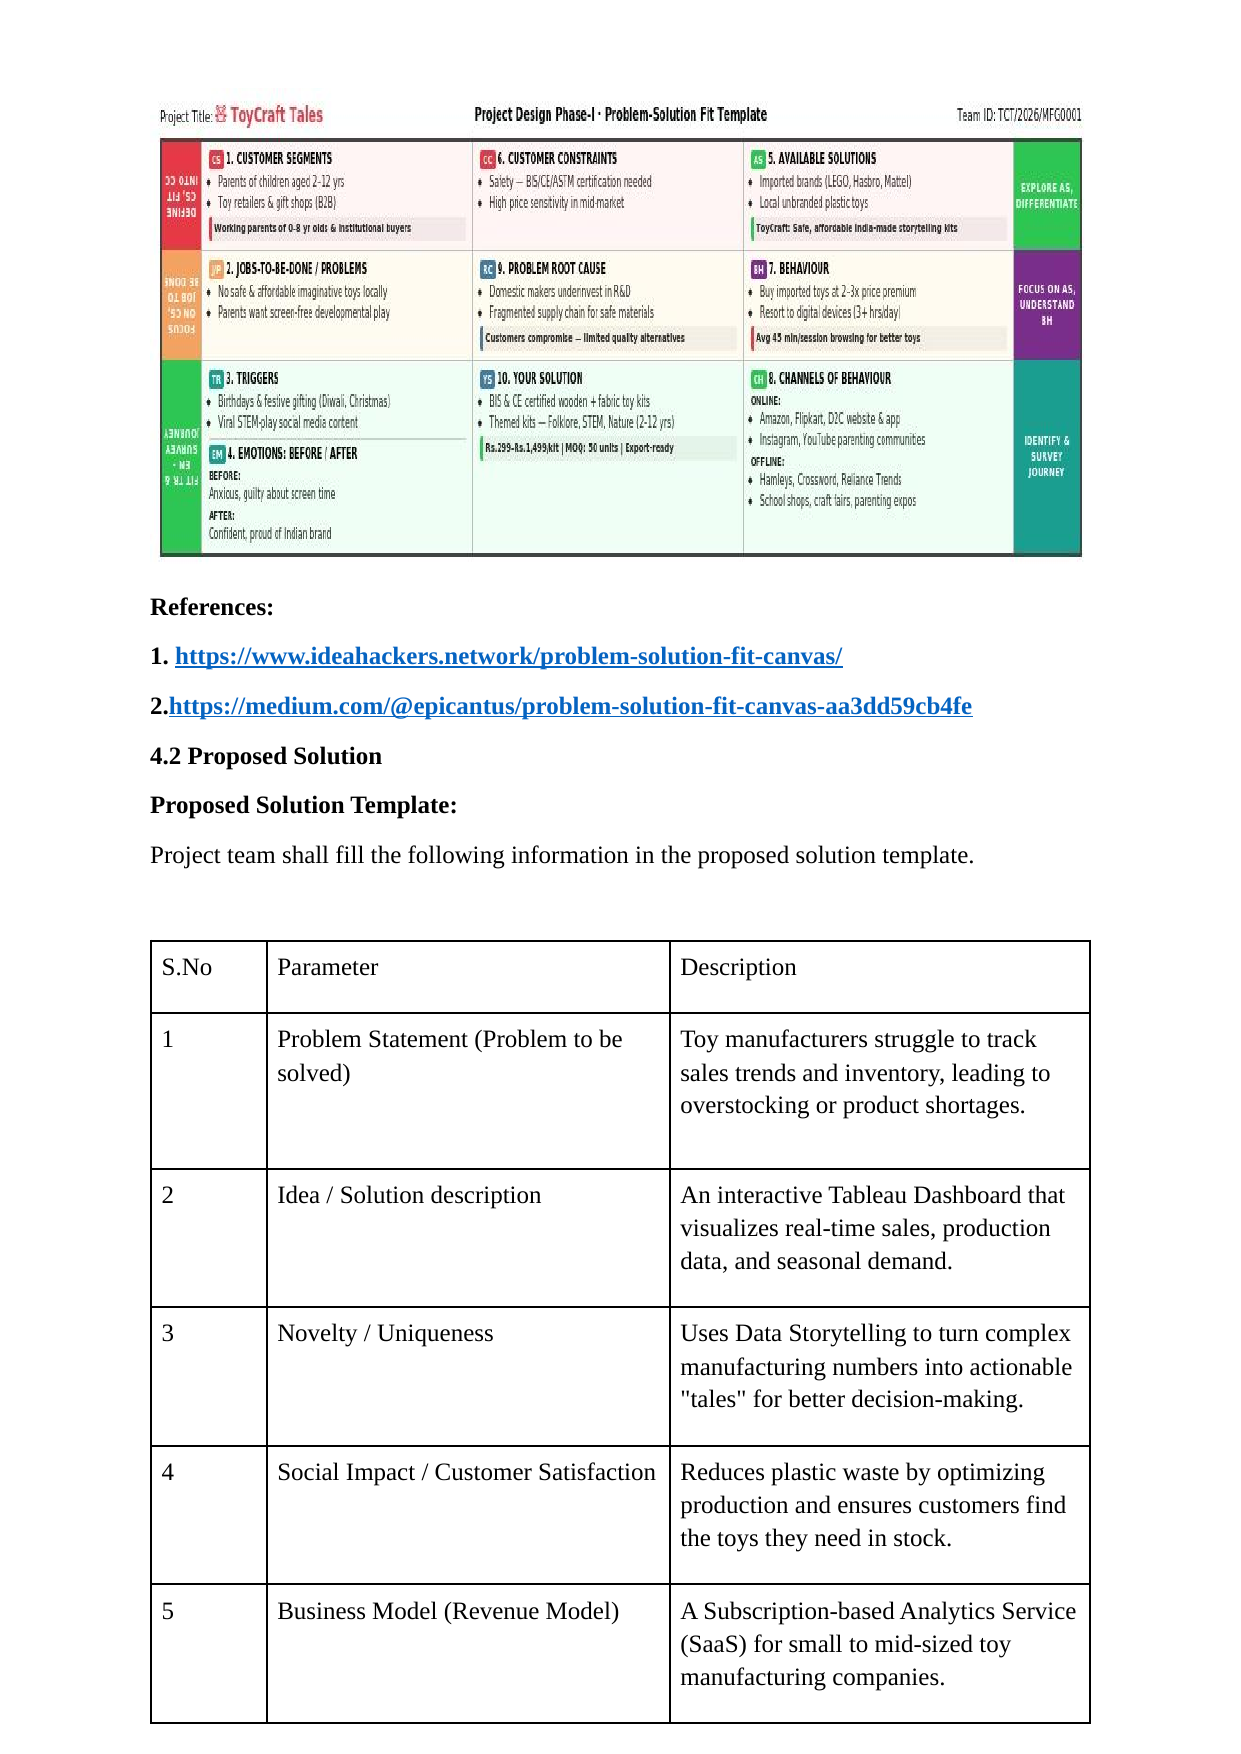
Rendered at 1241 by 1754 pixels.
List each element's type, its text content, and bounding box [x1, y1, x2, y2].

table_cell Toy manufacturers struggle to track sales trends and inventory, leading to overstocking or product shortages. [671, 1014, 1089, 1167]
table_cell 2 [152, 1170, 266, 1306]
table_cell Idea / Solution description [268, 1170, 669, 1306]
table_cell 1 [152, 1014, 266, 1167]
table_header Parameter [268, 942, 669, 1012]
table_cell Reduces plastic waste by optimizing production and ensures customers find the toys they need in stock. [671, 1447, 1089, 1583]
text 1. https://www.ideahackers.network/problem-solution-fit-canvas/ [150, 641, 1090, 670]
text 4.2 Proposed Solution [150, 741, 1090, 769]
table_cell Uses Data Storytelling to turn complex manufacturing numbers into actionable "tales" for better decision-making. [671, 1308, 1089, 1445]
text Proposed Solution Template: [150, 790, 1090, 819]
table_cell Novelty / Uniqueness [268, 1308, 669, 1445]
table_cell 3 [152, 1308, 266, 1445]
table_cell Business Model (Revenue Model) [268, 1585, 669, 1722]
text Project team shall fill the following information in the proposed solution template. [150, 840, 1090, 869]
table_cell 5 [152, 1585, 266, 1722]
table_cell An interactive Tableau Dashboard that visualizes real-time sales, production data, and seasonal demand. [671, 1170, 1089, 1306]
picture [150, 88, 1091, 571]
table_cell A Subscription-based Analytics Service (SaaS) for small to mid-sized toy manufacturing companies. [671, 1585, 1089, 1722]
table_header S.No [152, 942, 266, 1012]
table_cell 4 [152, 1447, 266, 1583]
table_cell Problem Statement (Problem to be solved) [268, 1014, 669, 1167]
table_cell Social Impact / Customer Satisfaction [268, 1447, 669, 1583]
text References: [150, 592, 1090, 620]
text 2.https://medium.com/@epicantus/problem-solution-fit-canvas-aa3dd59cb4fe [150, 691, 1090, 720]
table_header Description [671, 942, 1089, 1012]
